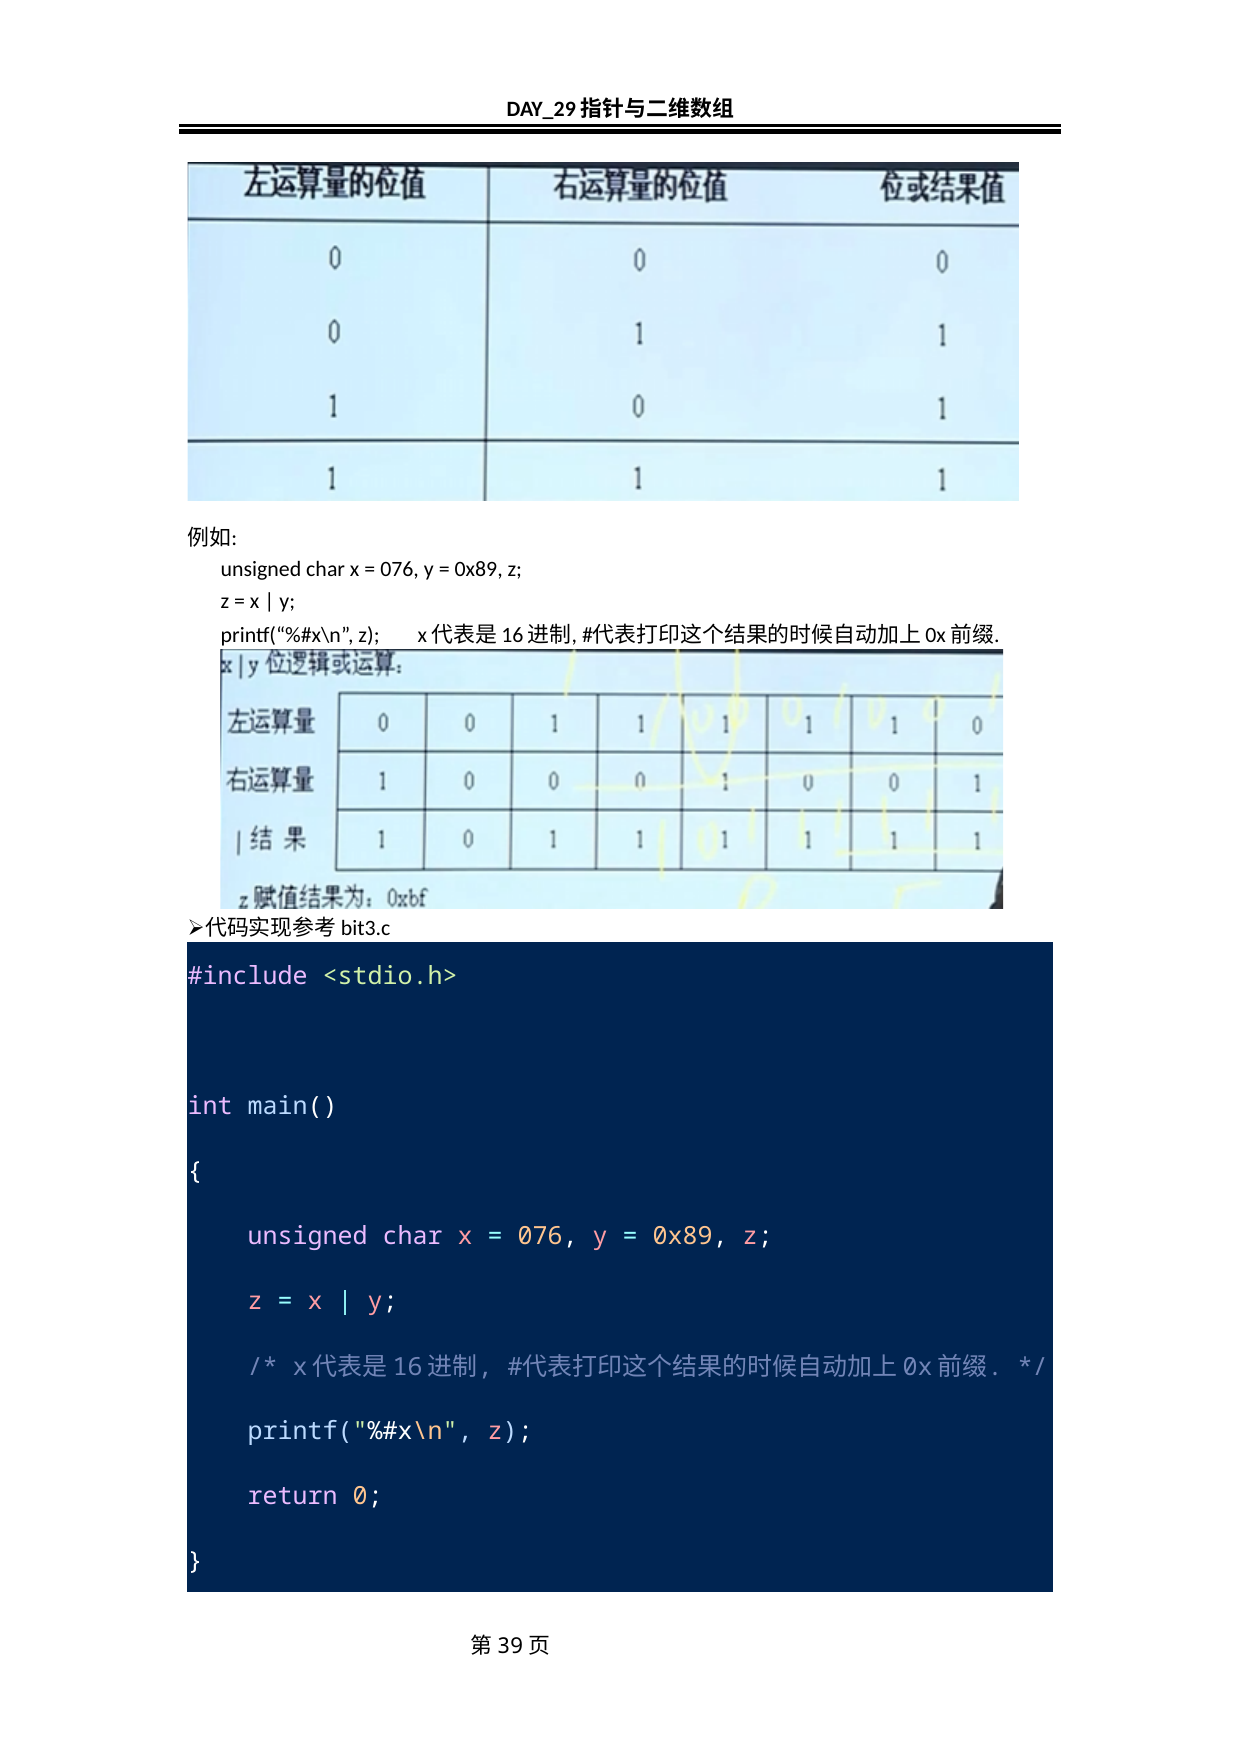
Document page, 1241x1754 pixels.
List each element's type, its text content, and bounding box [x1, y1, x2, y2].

picture [187, 162, 1019, 501]
list 代码实现参考bit3.c [187, 909, 1053, 942]
text printf("%#x\n", z); [187, 1397, 1053, 1462]
text { [187, 1137, 1053, 1202]
list unsigned char x = 076, y = 0x89, z; [187, 552, 1053, 584]
list 例如: [187, 519, 1053, 552]
text } [187, 1527, 1053, 1592]
text z = x | y; [187, 1267, 1053, 1332]
text /* x代表是16进制, #代表打印这个结果的时候自动加上0x前缀. */ [187, 1332, 1053, 1397]
text unsigned char x = 076, y = 0x89, z; [187, 1202, 1053, 1267]
list z = x | y; [187, 584, 1053, 617]
text int main() [187, 1072, 1053, 1137]
text #include <stdio.h> [187, 942, 1053, 1007]
picture [220, 649, 1004, 909]
text return 0; [187, 1462, 1053, 1527]
list printf(“%#x\n”, z); x代表是16进制, #代表打印这个结果的时候自动加上0x前缀. [187, 617, 1053, 649]
